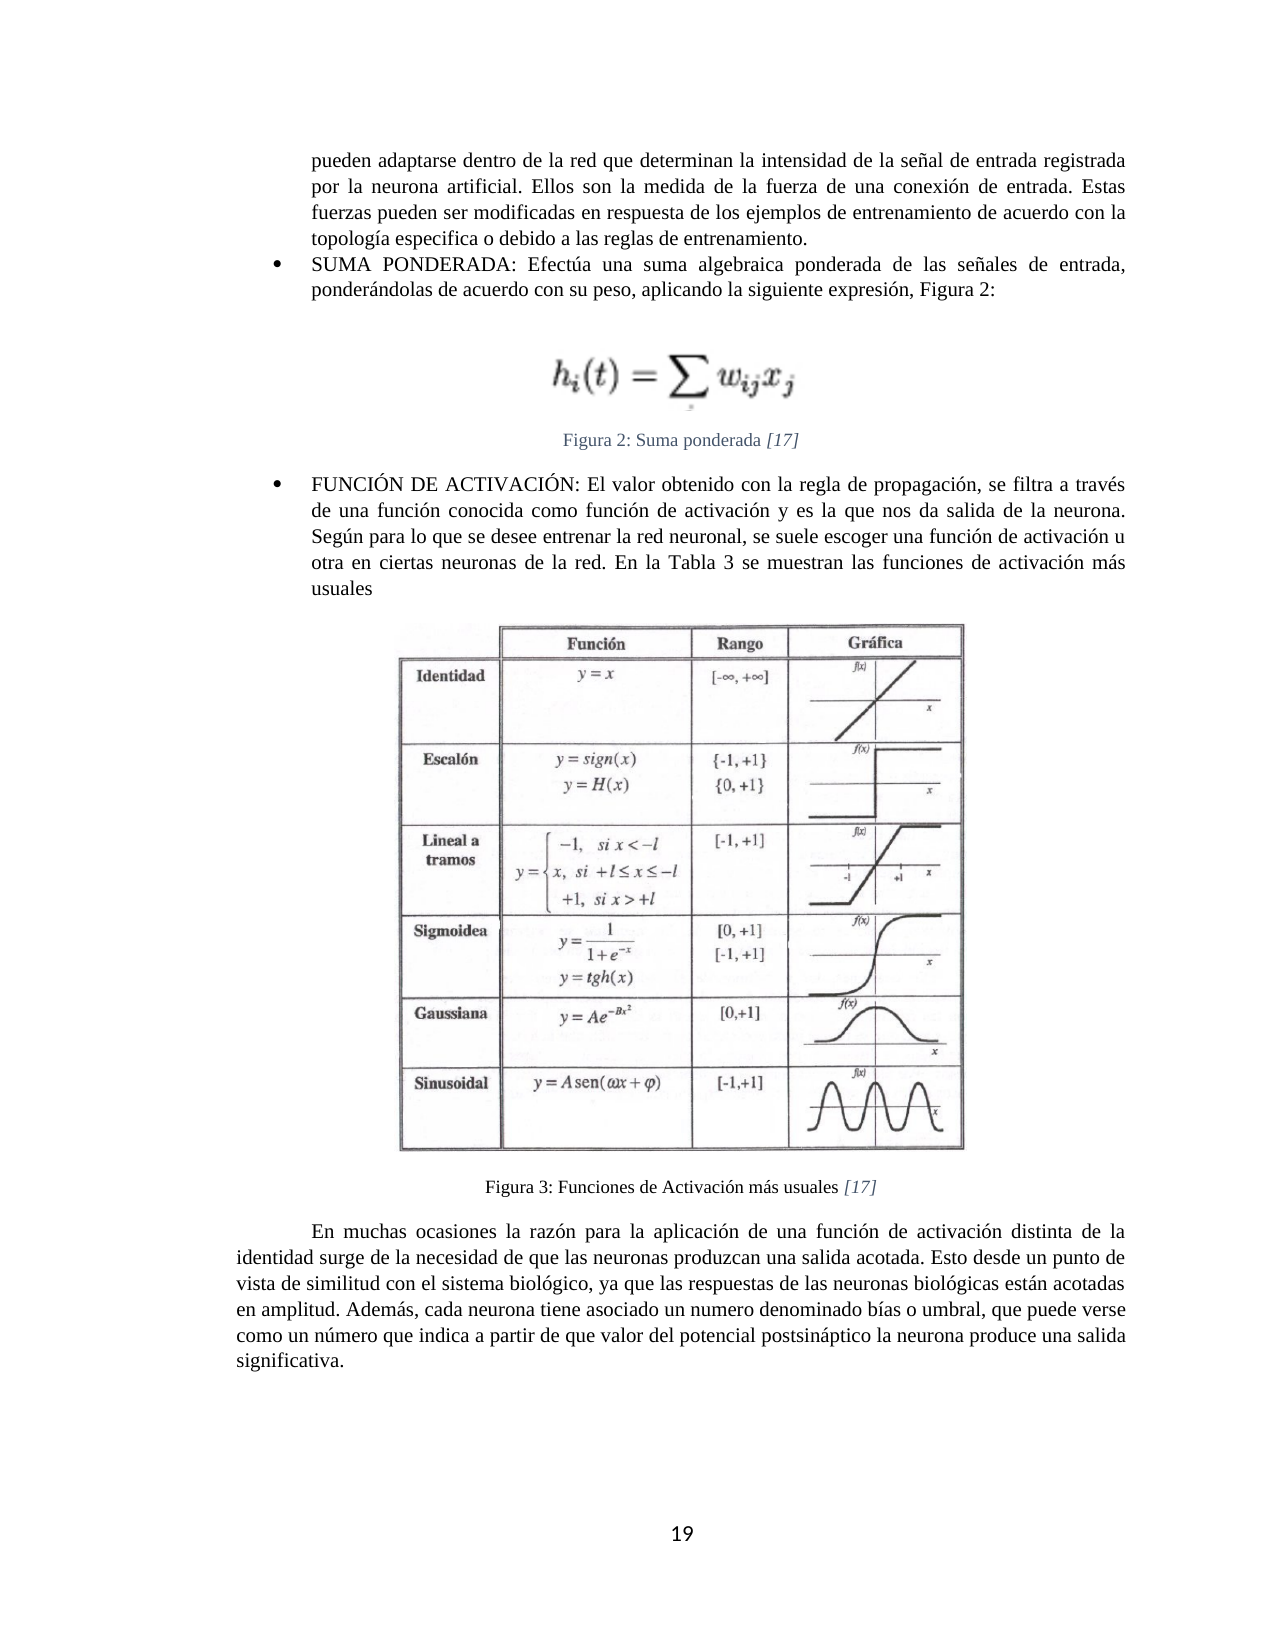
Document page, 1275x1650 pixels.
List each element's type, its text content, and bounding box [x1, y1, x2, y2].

picture [387, 618, 976, 1160]
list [274, 148, 1127, 249]
list FUNCIÓN DE ACTIVACIÓN: El valor obtenido con la regla de propagación, se filtra a través de una función conocida como función de activación y es la que nos da salida de la neurona. Según para lo que se desee entrenar la red neuronal, se suele escoger una función de activación u otra en ciertas neuronas de la red. En la Tabla 3 se muestran las funciones de activación más usuales [274, 472, 1127, 599]
picture [517, 320, 847, 411]
list SUMA PONDERADA: Efectúa una suma algebraica ponderada de las señales de entrada, ponderándolas de acuerdo con su peso, aplicando la siguiente expresión, Figura 2: [274, 251, 1127, 301]
text Figura 3: Funciones de Activación más usuales [236, 1176, 1127, 1198]
text Figura 2: Suma ponderada [236, 429, 1127, 451]
text En muchas ocasiones la razón para la aplicación de una función de activación distinta de la identidad surge de la necesidad de que las neuronas produzcan una salida acotada. Esto desde un punto de vista de similitud con el sistema biológico, ya que las respuestas de las neuronas biológicas están acotadas en amplitud. Además, cada neurona tiene asociado un numero denominado bías o umbral, que puede verse como un número que indica a partir de que valor del potencial postsináptico la neurona produce una salida significativa. [236, 1219, 1127, 1372]
